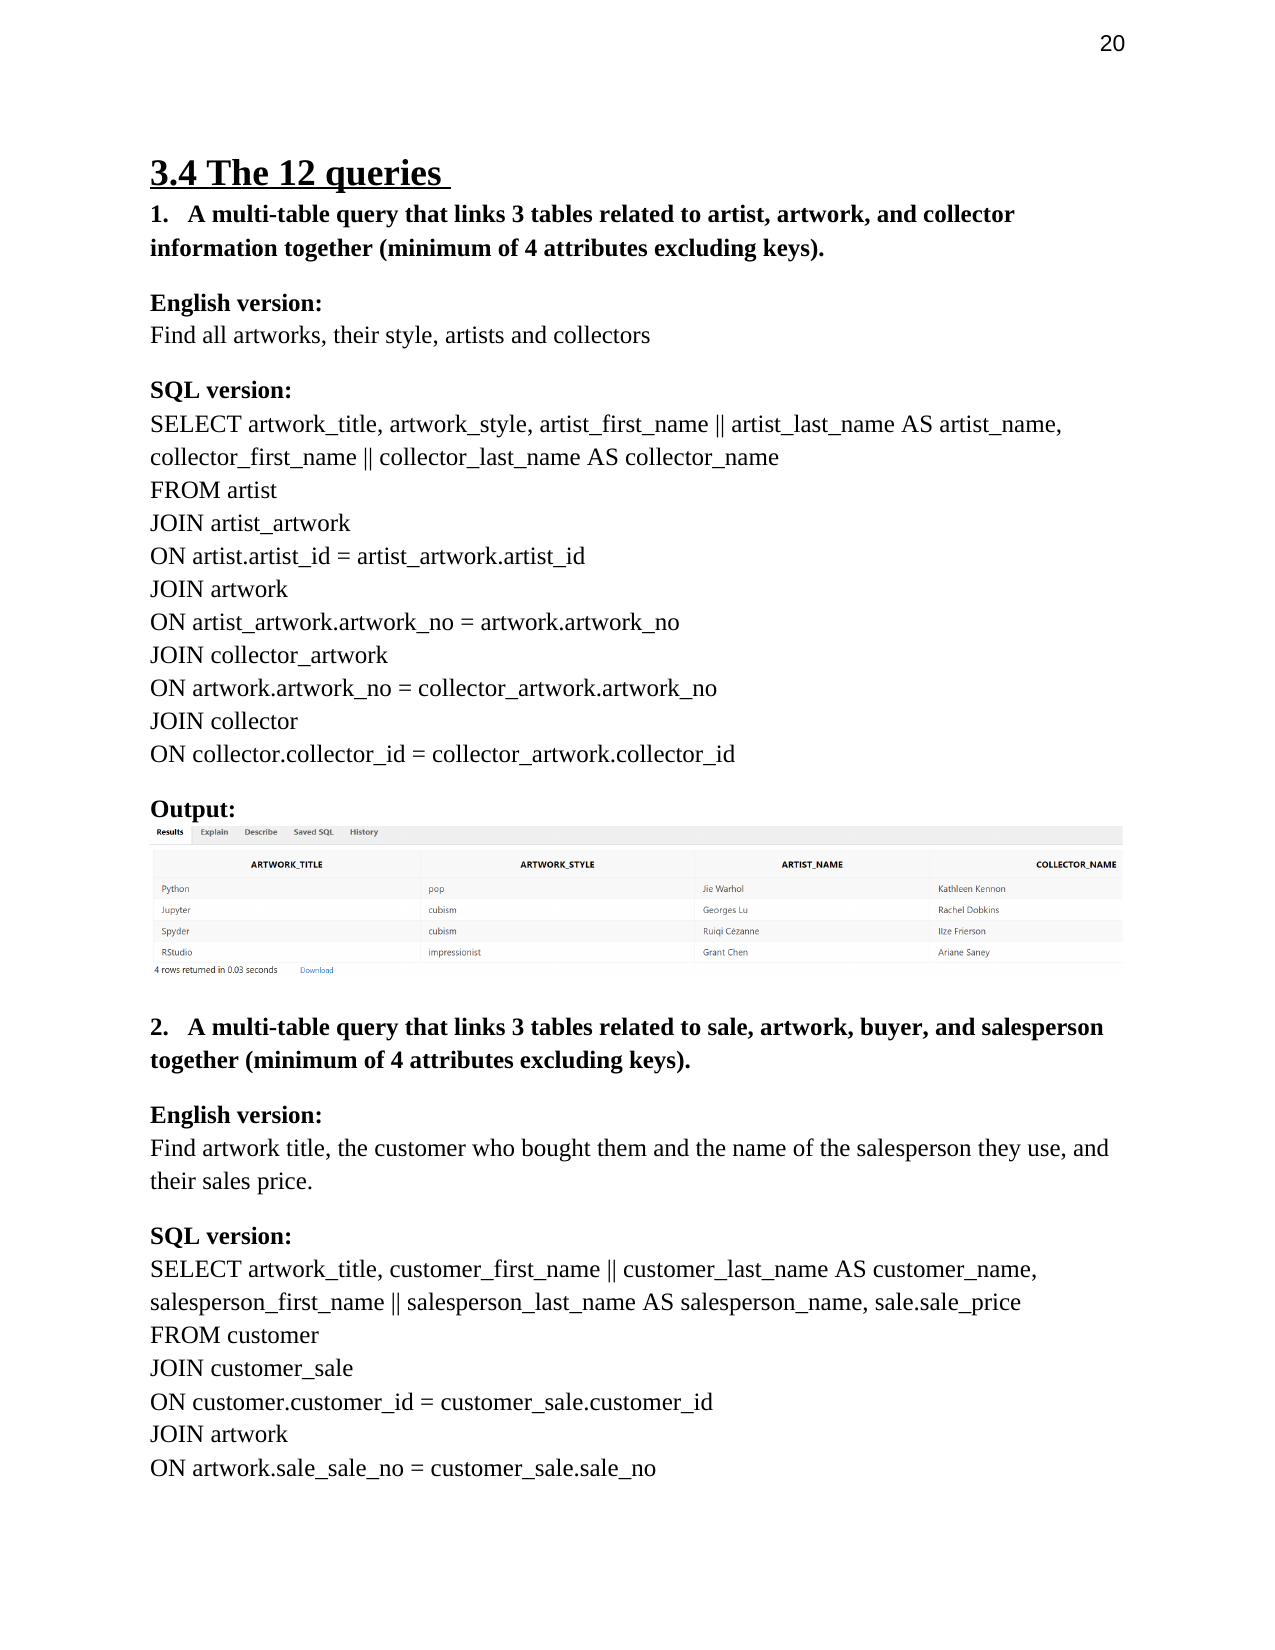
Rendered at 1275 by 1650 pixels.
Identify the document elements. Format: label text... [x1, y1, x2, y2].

text JOIN customer_sale [150, 1353, 1125, 1382]
text ON artist.artist_id = artist_artwork.artist_id [150, 541, 1125, 569]
text JOIN collector_artwork [150, 640, 1125, 668]
text 3.4 The 12 queries [150, 150, 1125, 193]
text JOIN artwork [150, 574, 1125, 602]
text SELECT artwork_title, artwork_style, artist_first_name || artist_last_name AS artist_name, collector_first_name || collector_last_name AS collector_name [150, 409, 1125, 470]
text SQL version: [150, 376, 1125, 404]
text ON collector.collector_id = collector_artwork.collector_id [150, 739, 1125, 768]
text 2. A multi-table query that links 3 tables related to sale, artwork, buyer, and salesperson together (minimum of 4 attributes excluding keys). [150, 1012, 1125, 1074]
text 1. A multi-table query that links 3 tables related to artist, artwork, and collector information together (minimum of 4 attributes excluding keys). [150, 199, 1125, 261]
text Find all artworks, their style, artists and collectors [150, 321, 1125, 349]
text Find artwork title, the customer who bought them and the name of the salesperson they use, and their sales price. [150, 1133, 1125, 1195]
text ON artist_artwork.artwork_no = artwork.artwork_no [150, 607, 1125, 636]
text FROM artist [150, 475, 1125, 503]
text English version: [150, 288, 1125, 316]
text SELECT artwork_title, customer_first_name || customer_last_name AS customer_name, salesperson_first_name || salesperson_last_name AS salesperson_name, sale.sale_price [150, 1254, 1125, 1316]
picture [150, 826, 1123, 976]
text JOIN artwork [150, 1419, 1125, 1448]
text ON artwork.artwork_no = collector_artwork.artwork_no [150, 673, 1125, 702]
text Output: [150, 794, 1125, 823]
text JOIN artist_artwork [150, 508, 1125, 536]
text ON artwork.sale_sale_no = customer_sale.sale_no [150, 1453, 1125, 1481]
text FROM customer [150, 1321, 1125, 1349]
text JOIN collector [150, 706, 1125, 734]
text ON customer.customer_id = customer_sale.customer_id [150, 1387, 1125, 1415]
text SQL version: [150, 1221, 1125, 1250]
text English version: [150, 1100, 1125, 1129]
